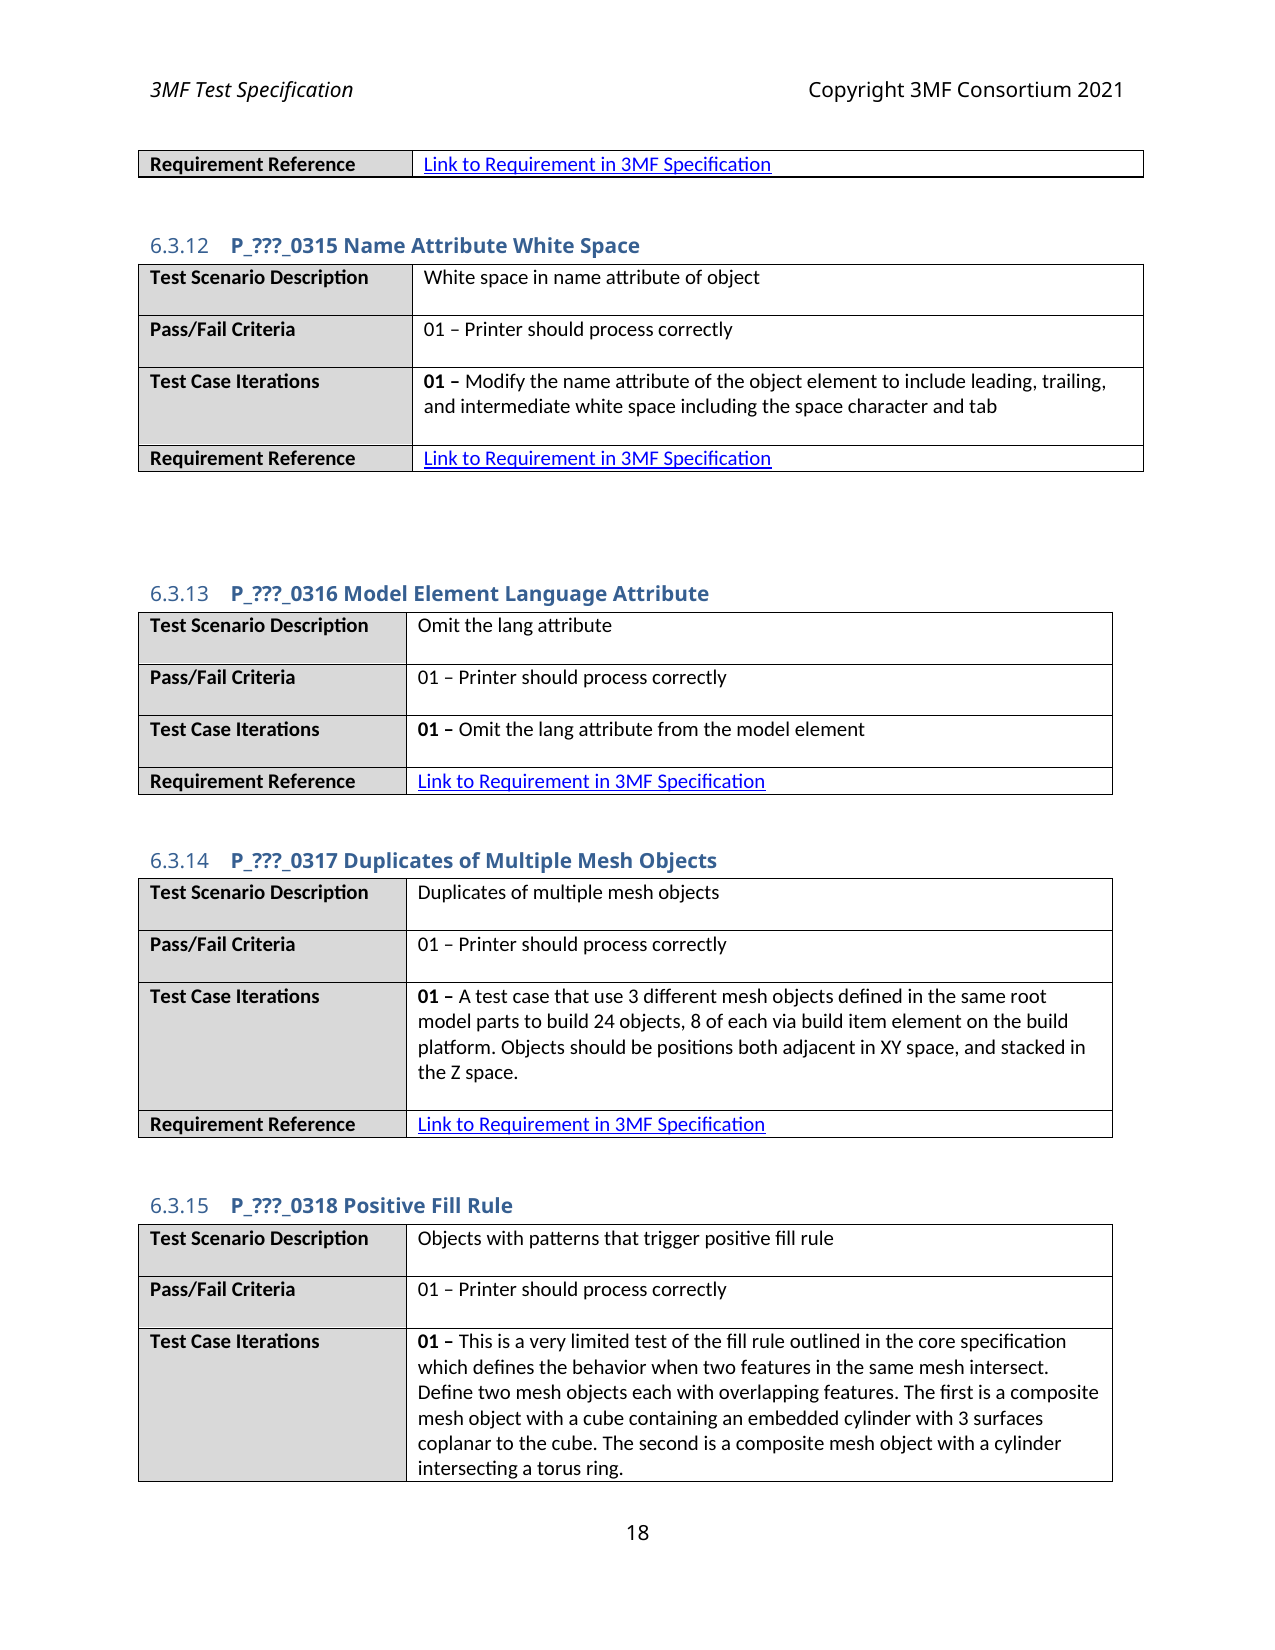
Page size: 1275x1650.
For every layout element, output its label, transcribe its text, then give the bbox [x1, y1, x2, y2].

table_cell Test Case Iterations [139, 716, 406, 767]
table_cell Pass/Fail Criteria [139, 665, 406, 715]
table_cell Link to Requirement in 3MF Specification [407, 1111, 1112, 1137]
table_cell 01 – Printer should process correctly [407, 931, 1112, 982]
table_cell Requirement Reference [139, 1111, 406, 1137]
table_cell 01 – Printer should process correctly [413, 316, 1143, 367]
table_header Test Scenario Description [139, 879, 406, 930]
table_cell Requirement Reference [139, 151, 412, 176]
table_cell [407, 1329, 1112, 1481]
subtitle P_???_0316 Model Element Language Attribute [150, 579, 1125, 607]
subtitle P_???_0315 Name Attribute White Space [150, 231, 1125, 259]
subtitle P_???_0317 Duplicates of Multiple Mesh Objects [150, 846, 1125, 874]
table_cell Requirement Reference [139, 446, 412, 471]
table_cell Link to Requirement in 3MF Specification [413, 151, 1143, 176]
table_cell Test Case Iterations [139, 368, 412, 444]
table_cell 01 – Printer should process correctly [407, 665, 1112, 715]
table_cell Link to Requirement in 3MF Specification [413, 446, 1143, 471]
table_cell 01 – A test case that use 3 different mesh objects defined in the same root model parts to build 24 objects, 8 of each via build item element on the build platform. Objects should be positions both adjacent in XY space, and stacked in the Z space. [407, 983, 1112, 1110]
table_cell Pass/Fail Criteria [139, 1277, 406, 1327]
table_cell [139, 1329, 406, 1481]
table_cell Link to Requirement in 3MF Specification [407, 768, 1112, 794]
subtitle P_???_0318 Positive Fill Rule [150, 1191, 1125, 1219]
table_cell Test Case Iterations [139, 983, 406, 1110]
table_cell Requirement Reference [139, 768, 406, 794]
table_cell 01 – Modify the name attribute of the object element to include leading, trailing, and intermediate white space including the space character and tab [413, 368, 1143, 444]
table_cell 01 – Printer should process correctly [407, 1277, 1112, 1327]
table_header Objects with patterns that trigger positive fill rule [407, 1225, 1112, 1276]
table_header Test Scenario Description [139, 265, 412, 315]
table_cell 01 – Omit the lang attribute from the model element [407, 716, 1112, 767]
table_header Duplicates of multiple mesh objects [407, 879, 1112, 930]
table_header Test Scenario Description [139, 613, 406, 663]
table_header Omit the lang attribute [407, 613, 1112, 663]
table_cell Pass/Fail Criteria [139, 316, 412, 367]
table_header White space in name attribute of object [413, 265, 1143, 315]
table_header Test Scenario Description [139, 1225, 406, 1276]
table_cell Pass/Fail Criteria [139, 931, 406, 982]
